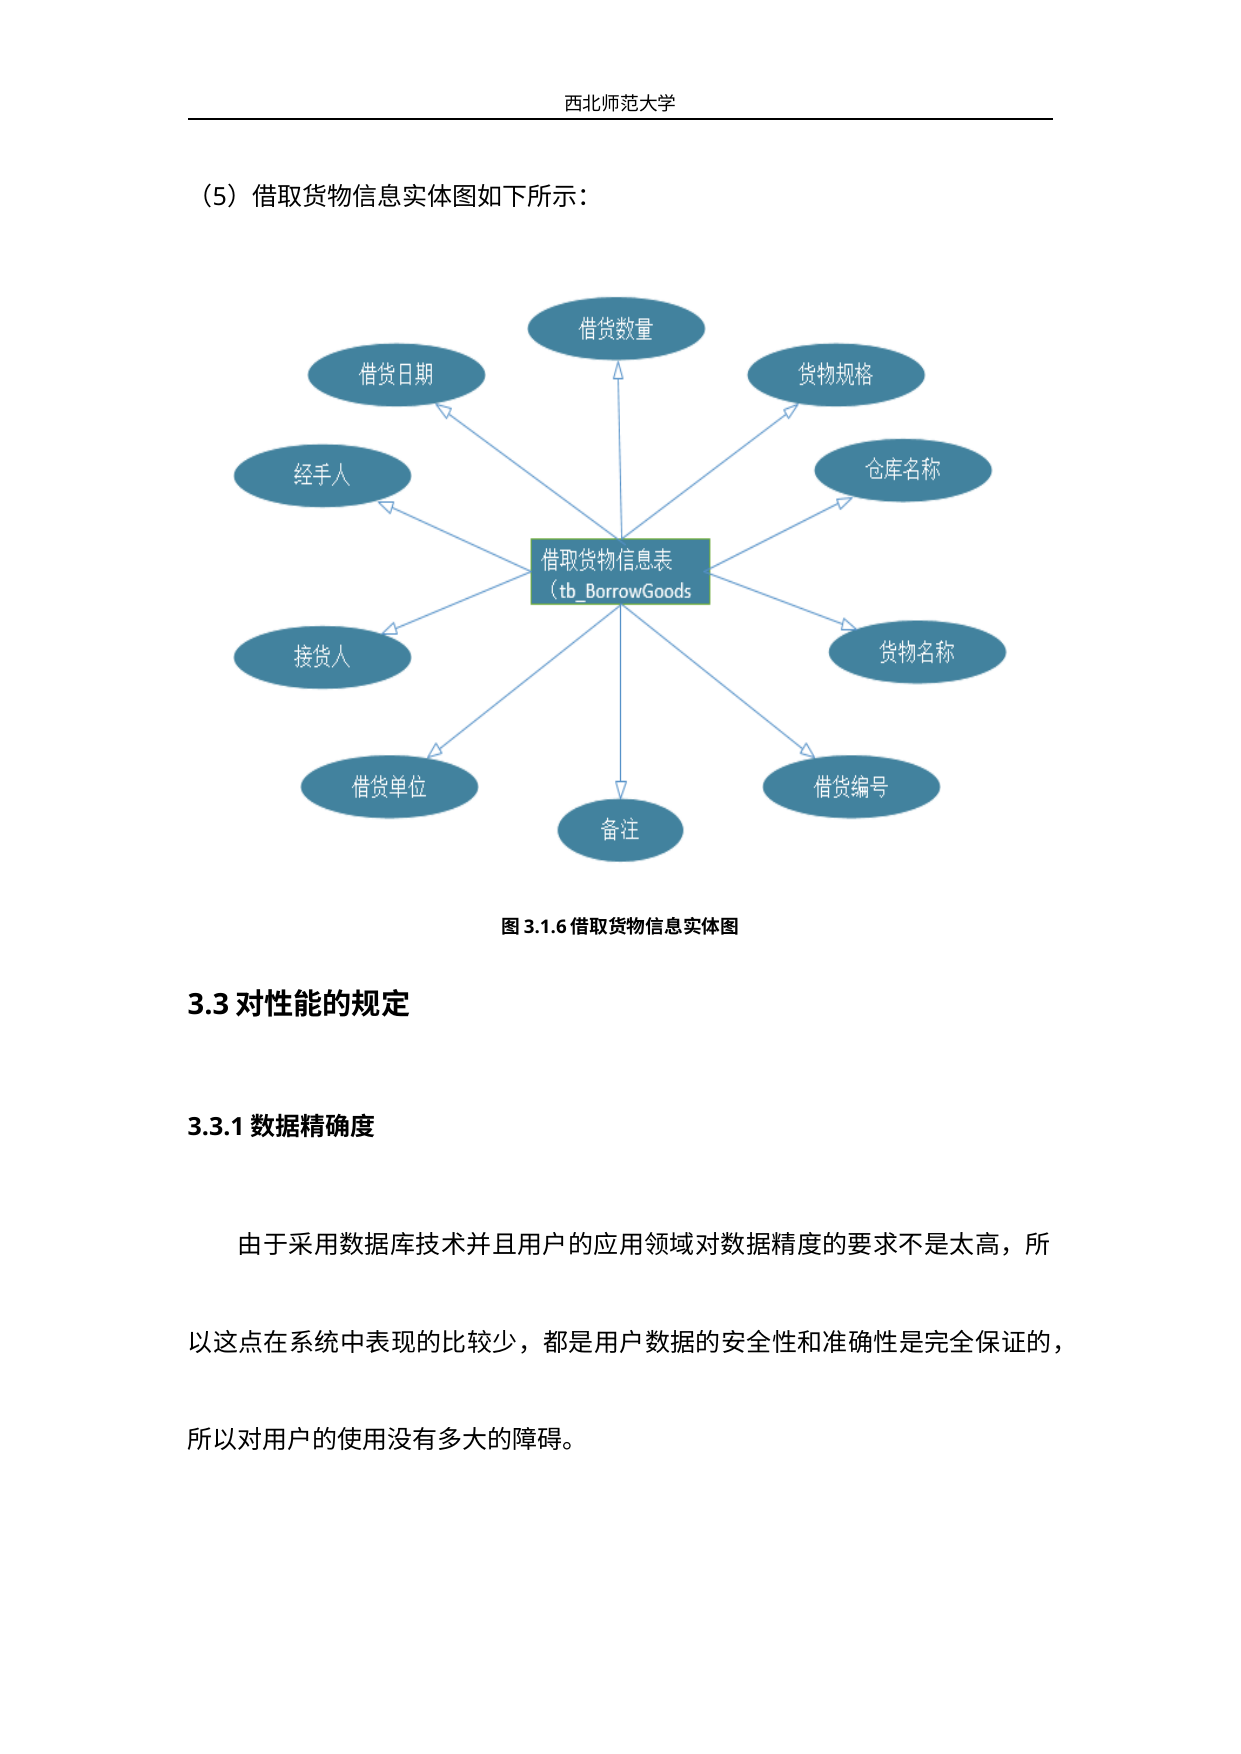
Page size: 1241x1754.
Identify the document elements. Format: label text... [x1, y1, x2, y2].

subtitle 3.3对性能的规定 [187, 969, 1053, 1034]
text 由于采用数据库技术并且用户的应用领域对数据精度的要求不是太高，所以这点在系统中表现的比较少，都是用户数据的安全性和准确性是完全保证的，所以对用户的使用没有多大的障碍。 [187, 1211, 1053, 1471]
text 图3.1.6借取货物信息实体图 [187, 909, 1053, 942]
subtitle 3.3.1数据精确度 [187, 1092, 1053, 1157]
picture [192, 259, 1049, 886]
text （5）借取货物信息实体图如下所示： [187, 162, 1053, 227]
